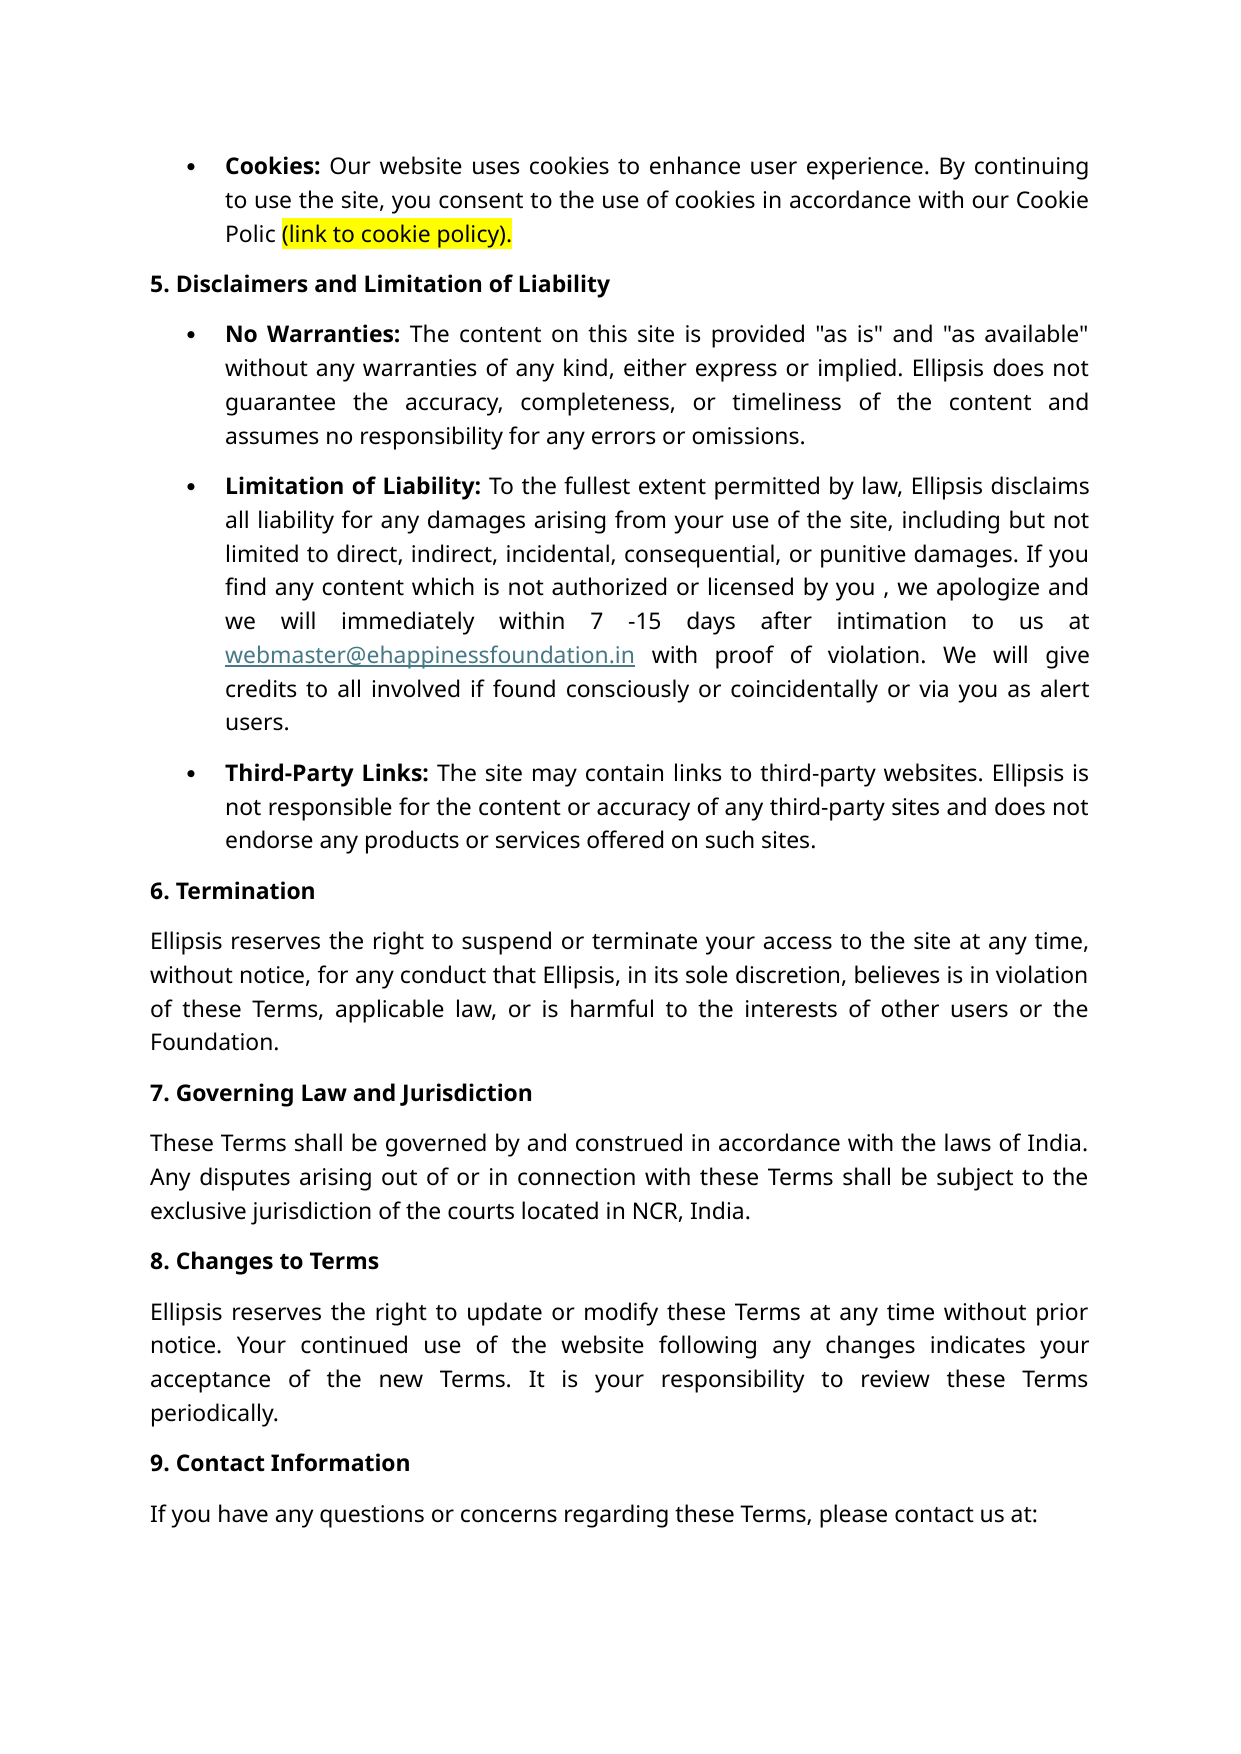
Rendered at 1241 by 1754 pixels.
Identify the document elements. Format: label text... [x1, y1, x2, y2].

list Third-Party Links: The site may contain links to third-party websites. Ellipsis is not responsible for the content or accuracy of any third-party sites and does not endorse any products or services offered on such sites. [187, 757, 1090, 855]
text 7. Governing Law and Jurisdiction [150, 1077, 1090, 1108]
text If you have any questions or concerns regarding these Terms, please contact us at: [150, 1497, 1090, 1529]
text 6. Termination [150, 874, 1090, 906]
text Ellipsis reserves the right to update or modify these Terms at any time without prior notice. Your continued use of the website following any changes indicates your acceptance of the new Terms. It is your responsibility to review these Terms periodically. [150, 1295, 1090, 1428]
list Limitation of Liability: To the fullest extent permitted by law, Ellipsis disclaims all liability for any damages arising from your use of the site, including but not limited to direct, indirect, incidental, consequential, or punitive damages. If you find any content which is not authorized or licensed by you , we apologize and we will immediately within 7 -15 days after intimation to us at webmaster@ehappinessfoundation.in with proof of violation. We will give credits to all involved if found consciously or coincidentally or via you as alert users. [187, 470, 1090, 737]
list Cookies: Our website uses cookies to enhance user experience. By continuing to use the site, you consent to the use of cookies in accordance with our Cookie Polic (link to cookie policy). [187, 150, 1090, 249]
list No Warranties: The content on this site is provided "as is" and "as available" without any warranties of any kind, either express or implied. Ellipsis does not guarantee the accuracy, completeness, or timeliness of the content and assumes no responsibility for any errors or omissions. [187, 318, 1090, 451]
text 9. Contact Information [150, 1447, 1090, 1478]
text 5. Disclaimers and Limitation of Liability [150, 268, 1090, 299]
text Ellipsis reserves the right to suspend or terminate your access to the site at any time, without notice, for any conduct that Ellipsis, in its sole discretion, believes is in violation of these Terms, applicable law, or is harmful to the interests of other users or the Foundation. [150, 925, 1090, 1057]
text 8. Changes to Terms [150, 1245, 1090, 1276]
text These Terms shall be governed by and construed in accordance with the laws of India. Any disputes arising out of or in connection with these Terms shall be subject to the exclusive jurisdiction of the courts located in NCR, India. [150, 1127, 1090, 1226]
